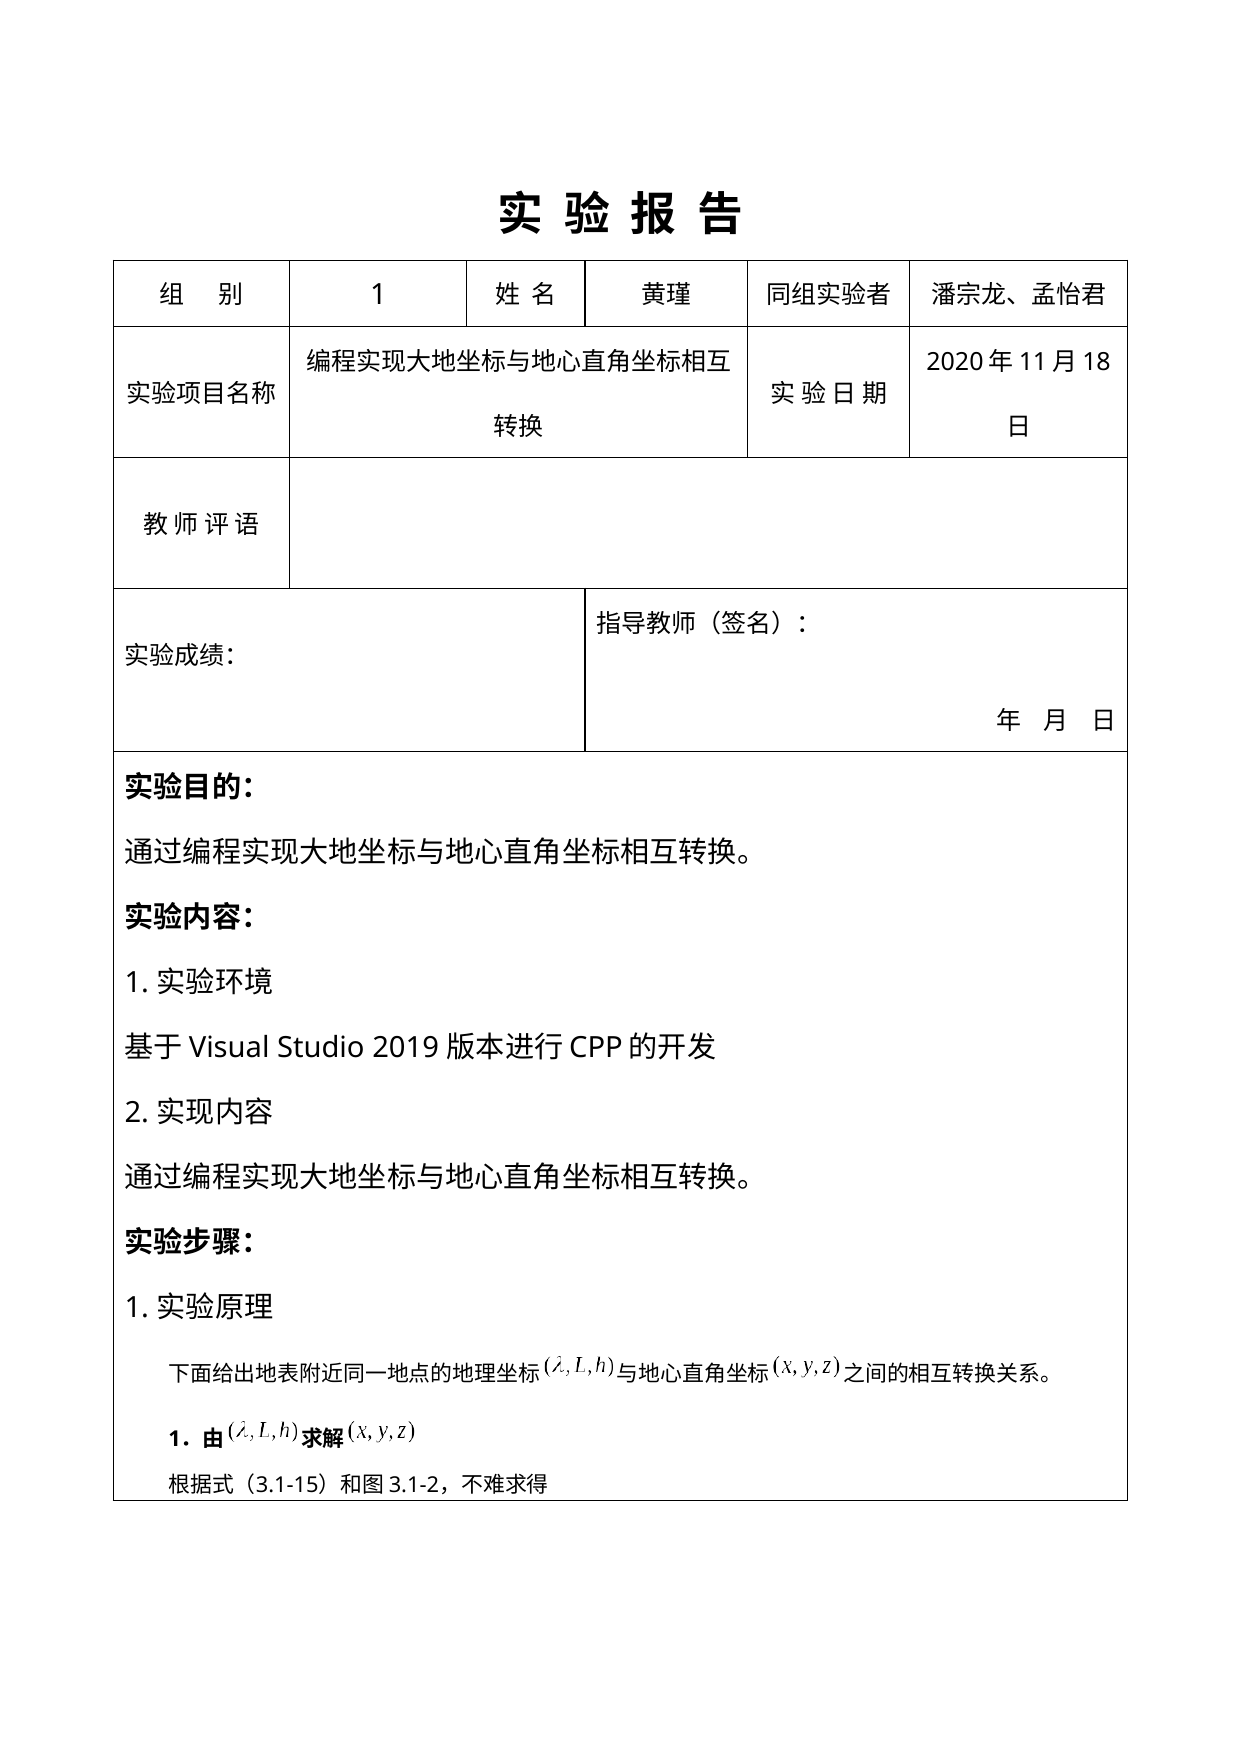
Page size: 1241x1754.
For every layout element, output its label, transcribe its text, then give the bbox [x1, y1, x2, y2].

text 实 验 报 告 [112, 162, 1128, 259]
table_cell 2020年11月18日 [910, 327, 1127, 457]
table_header 姓 名 [467, 261, 584, 326]
table_header 潘宗龙、孟怡君 [910, 261, 1127, 326]
table_cell 实验成绩： [114, 589, 584, 751]
table_header 黄瑾 [586, 261, 747, 326]
table_cell 实验项目名称 [114, 327, 289, 457]
table_header 组 别 [114, 261, 289, 326]
table_cell 教 师 评 语 [114, 458, 289, 588]
table_cell 实 验 日 期 [748, 327, 909, 457]
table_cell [114, 752, 1127, 1500]
table_cell 编程实现大地坐标与地心直角坐标相互转换 [290, 327, 747, 457]
table_header 1 [290, 261, 466, 326]
table_cell 指导教师（签名）： 年 月 日 [586, 589, 1127, 751]
table_header 同组实验者 [748, 261, 909, 326]
table_cell [290, 458, 1127, 588]
